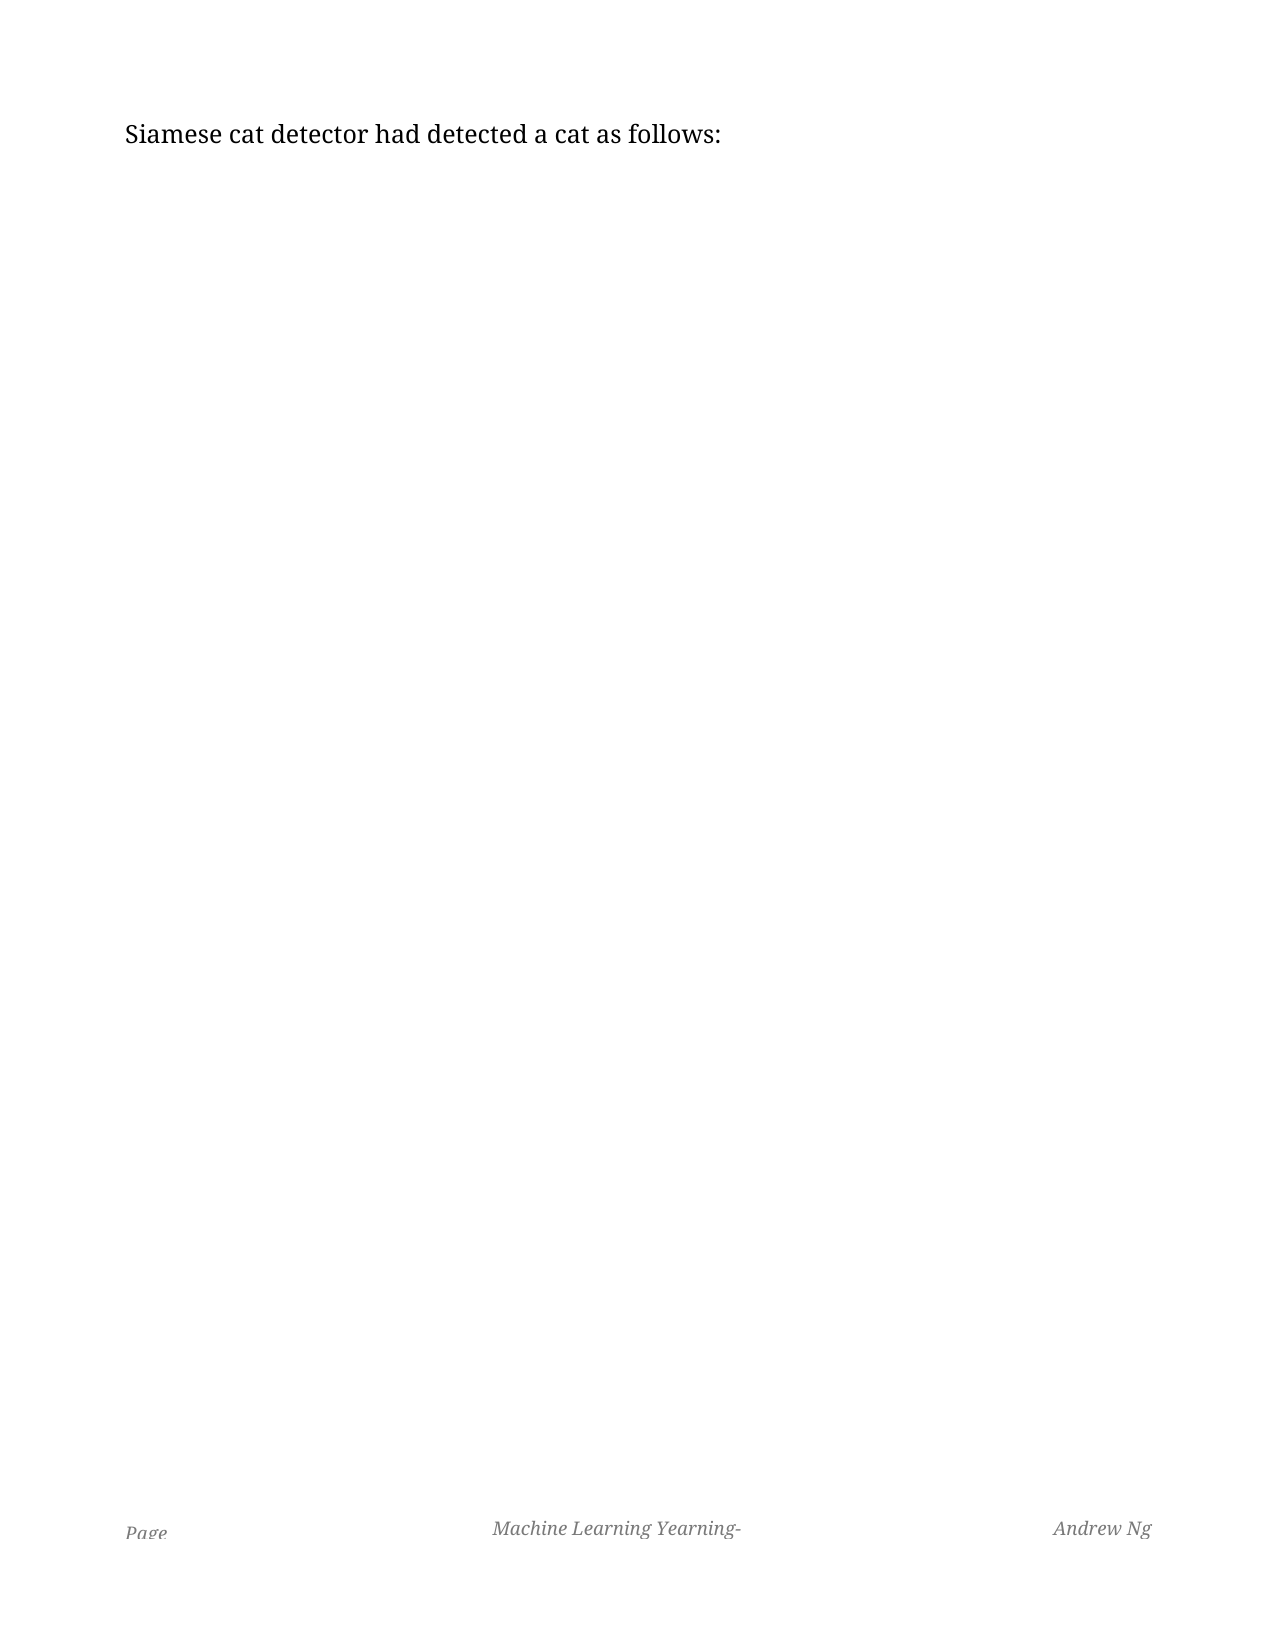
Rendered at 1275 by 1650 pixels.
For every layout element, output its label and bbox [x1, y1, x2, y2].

text [125, 117, 1107, 151]
